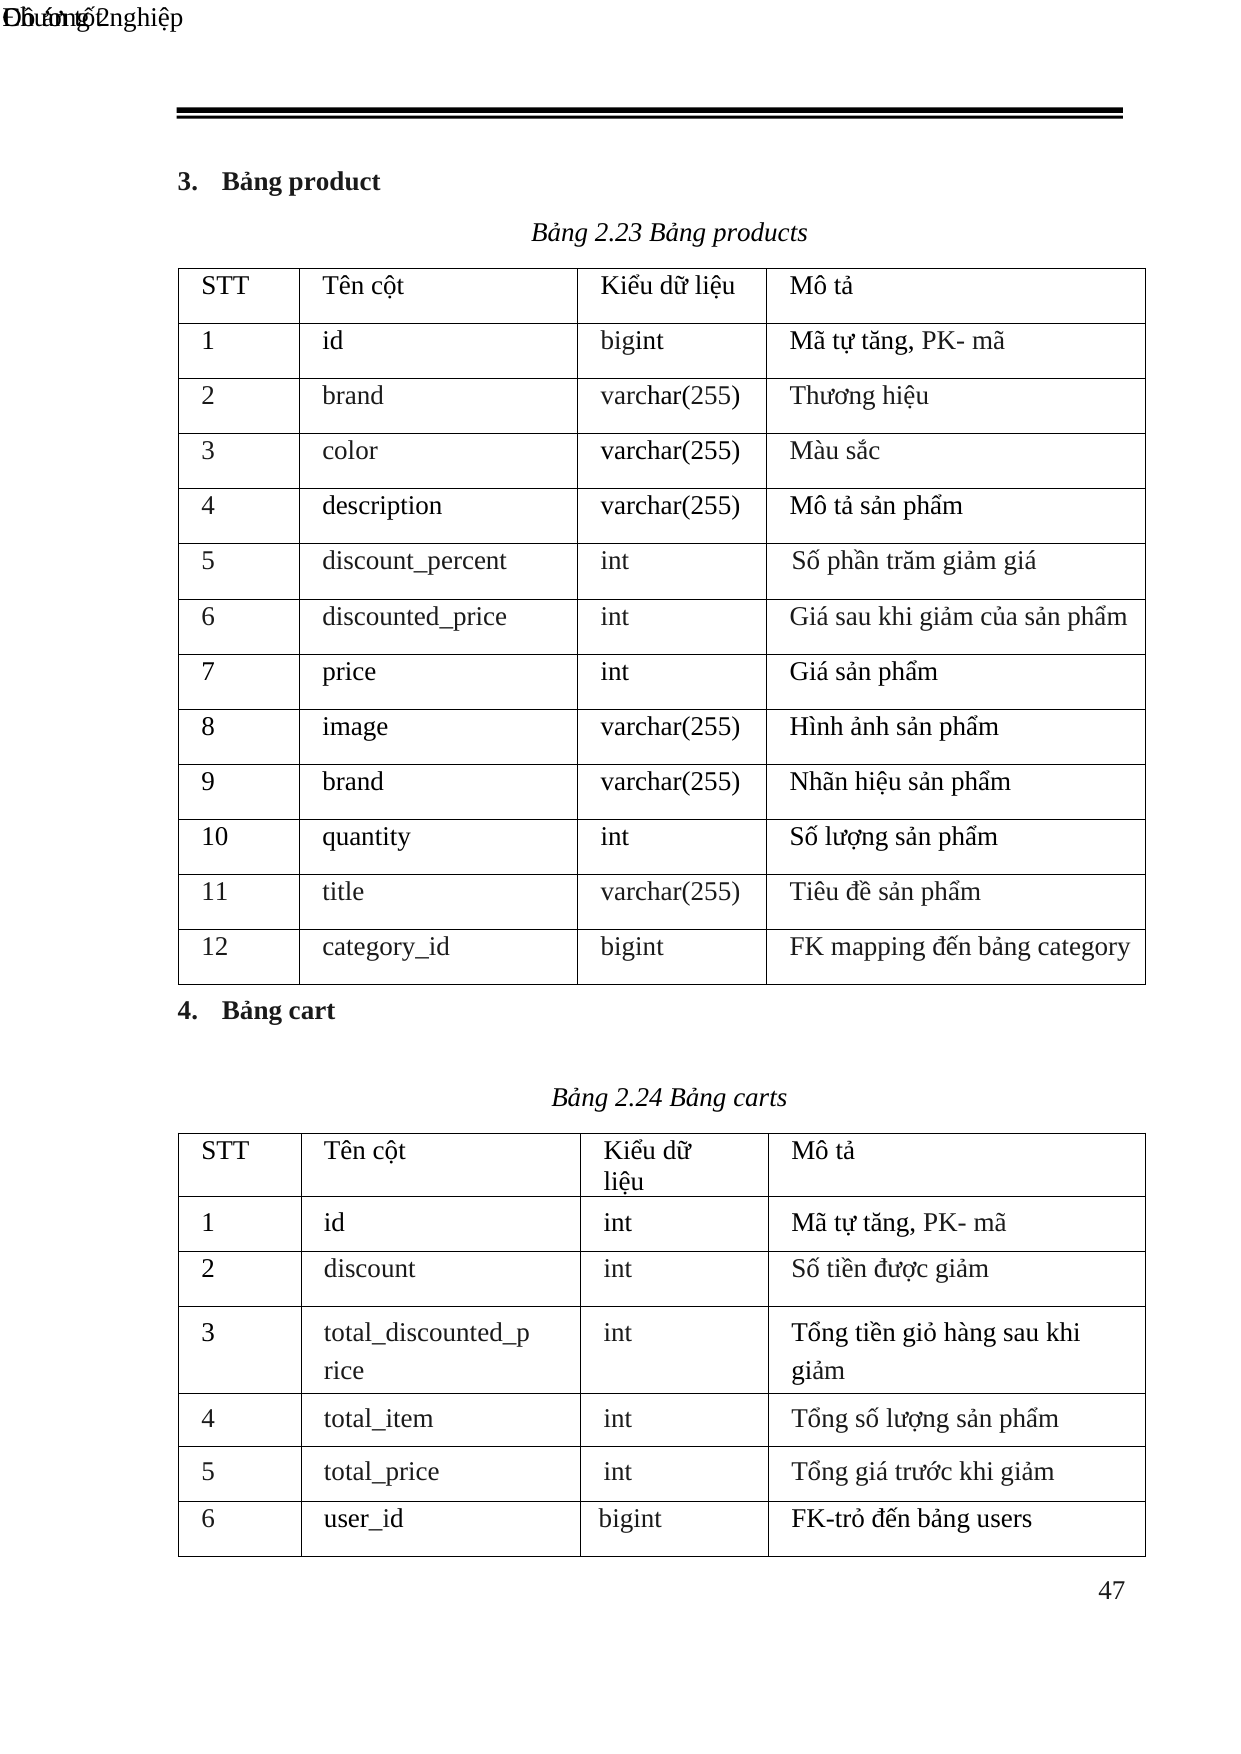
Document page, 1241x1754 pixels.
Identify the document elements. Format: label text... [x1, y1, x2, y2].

table_cell discounted_price [300, 600, 577, 654]
table_cell total_discounted_price [302, 1307, 580, 1393]
table_cell price [300, 655, 577, 709]
table_cell Số phần trăm giảm giá [767, 544, 1145, 598]
table_cell varchar(255) [578, 765, 766, 819]
table_cell 3 [179, 1307, 301, 1393]
table_cell varchar(255) [578, 489, 766, 543]
table_cell 5 [179, 1447, 301, 1501]
table_header Kiểu dữ liệu [581, 1134, 768, 1196]
table_cell bigint [578, 930, 766, 984]
table_cell Màu sắc [767, 434, 1145, 488]
table_cell 5 [179, 544, 299, 598]
table_cell discount_percent [300, 544, 577, 598]
table_header STT [179, 1134, 301, 1196]
table_cell 2 [179, 379, 299, 433]
table_cell varchar(255) [578, 875, 766, 929]
table_cell 6 [179, 600, 299, 654]
table_cell varchar(255) [578, 710, 766, 764]
table_cell bigint [578, 324, 766, 378]
table_cell total_price [302, 1447, 580, 1501]
table_cell varchar(255) [578, 379, 766, 433]
table_cell 9 [179, 765, 299, 819]
table_cell int [578, 655, 766, 709]
table_cell Giá sản phẩm [767, 655, 1145, 709]
table_header Tên cột [300, 269, 577, 323]
table_cell color [300, 434, 577, 488]
table_cell 12 [179, 930, 299, 984]
table_cell 8 [179, 710, 299, 764]
table_cell Nhãn hiệu sản phẩm [767, 765, 1145, 819]
table_cell Số tiền được giảm [769, 1252, 1145, 1306]
table_cell int [578, 544, 766, 598]
table_cell description [300, 489, 577, 543]
table_cell 4 [179, 489, 299, 543]
table_cell 10 [179, 820, 299, 874]
table_cell Số lượng sản phẩm [767, 820, 1145, 874]
table_cell int [581, 1252, 768, 1306]
table_cell int [578, 820, 766, 874]
table_cell bigint [581, 1502, 768, 1556]
table_cell int [578, 600, 766, 654]
subtitle Bảng product [177, 165, 1125, 196]
table_cell Tiêu đề sản phẩm [767, 875, 1145, 929]
table_cell Tổng tiền giỏ hàng sau khi giảm [769, 1307, 1145, 1393]
table_cell FK-trỏ đến bảng users [769, 1502, 1145, 1556]
table_cell user_id [302, 1502, 580, 1556]
table_cell FK mapping đến bảng category [767, 930, 1145, 984]
text Bảng 2.24 Bảng carts [216, 1081, 1125, 1112]
table_cell int [581, 1394, 768, 1446]
table_cell Mã tự tăng, PK- mã [767, 324, 1145, 378]
table_header Tên cột [302, 1134, 580, 1196]
table_cell total_item [302, 1394, 580, 1446]
table_cell Mô tả sản phẩm [767, 489, 1145, 543]
table_cell varchar(255) [578, 434, 766, 488]
table_cell category_id [300, 930, 577, 984]
table_cell int [581, 1447, 768, 1501]
table_cell brand [300, 765, 577, 819]
table_cell quantity [300, 820, 577, 874]
subtitle Bảng cart [177, 994, 1125, 1025]
table_cell discount [302, 1252, 580, 1306]
text Bảng 2.23 Bảng products [216, 216, 1125, 247]
table_cell int [581, 1307, 768, 1393]
table_cell Giá sau khi giảm của sản phẩm [767, 600, 1145, 654]
table_header Mô tả [767, 269, 1145, 323]
table_cell id [302, 1197, 580, 1251]
table_cell brand [300, 379, 577, 433]
table_cell image [300, 710, 577, 764]
table_header Kiểu dữ liệu [578, 269, 766, 323]
table_cell 6 [179, 1502, 301, 1556]
table_cell 4 [179, 1394, 301, 1446]
table_cell id [300, 324, 577, 378]
table_cell int [581, 1197, 768, 1251]
table_cell 1 [179, 324, 299, 378]
table_cell Mã tự tăng, PK- mã [769, 1197, 1145, 1251]
table_cell Thương hiệu [767, 379, 1145, 433]
table_cell Tổng giá trước khi giảm [769, 1447, 1145, 1501]
table_cell 2 [179, 1252, 301, 1306]
table_header STT [179, 269, 299, 323]
table_cell 3 [179, 434, 299, 488]
table_header Mô tả [769, 1134, 1145, 1196]
table_cell title [300, 875, 577, 929]
table_cell 1 [179, 1197, 301, 1251]
table_cell Tổng số lượng sản phẩm [769, 1394, 1145, 1446]
table_cell 11 [179, 875, 299, 929]
table_cell 7 [179, 655, 299, 709]
table_cell Hình ảnh sản phẩm [767, 710, 1145, 764]
